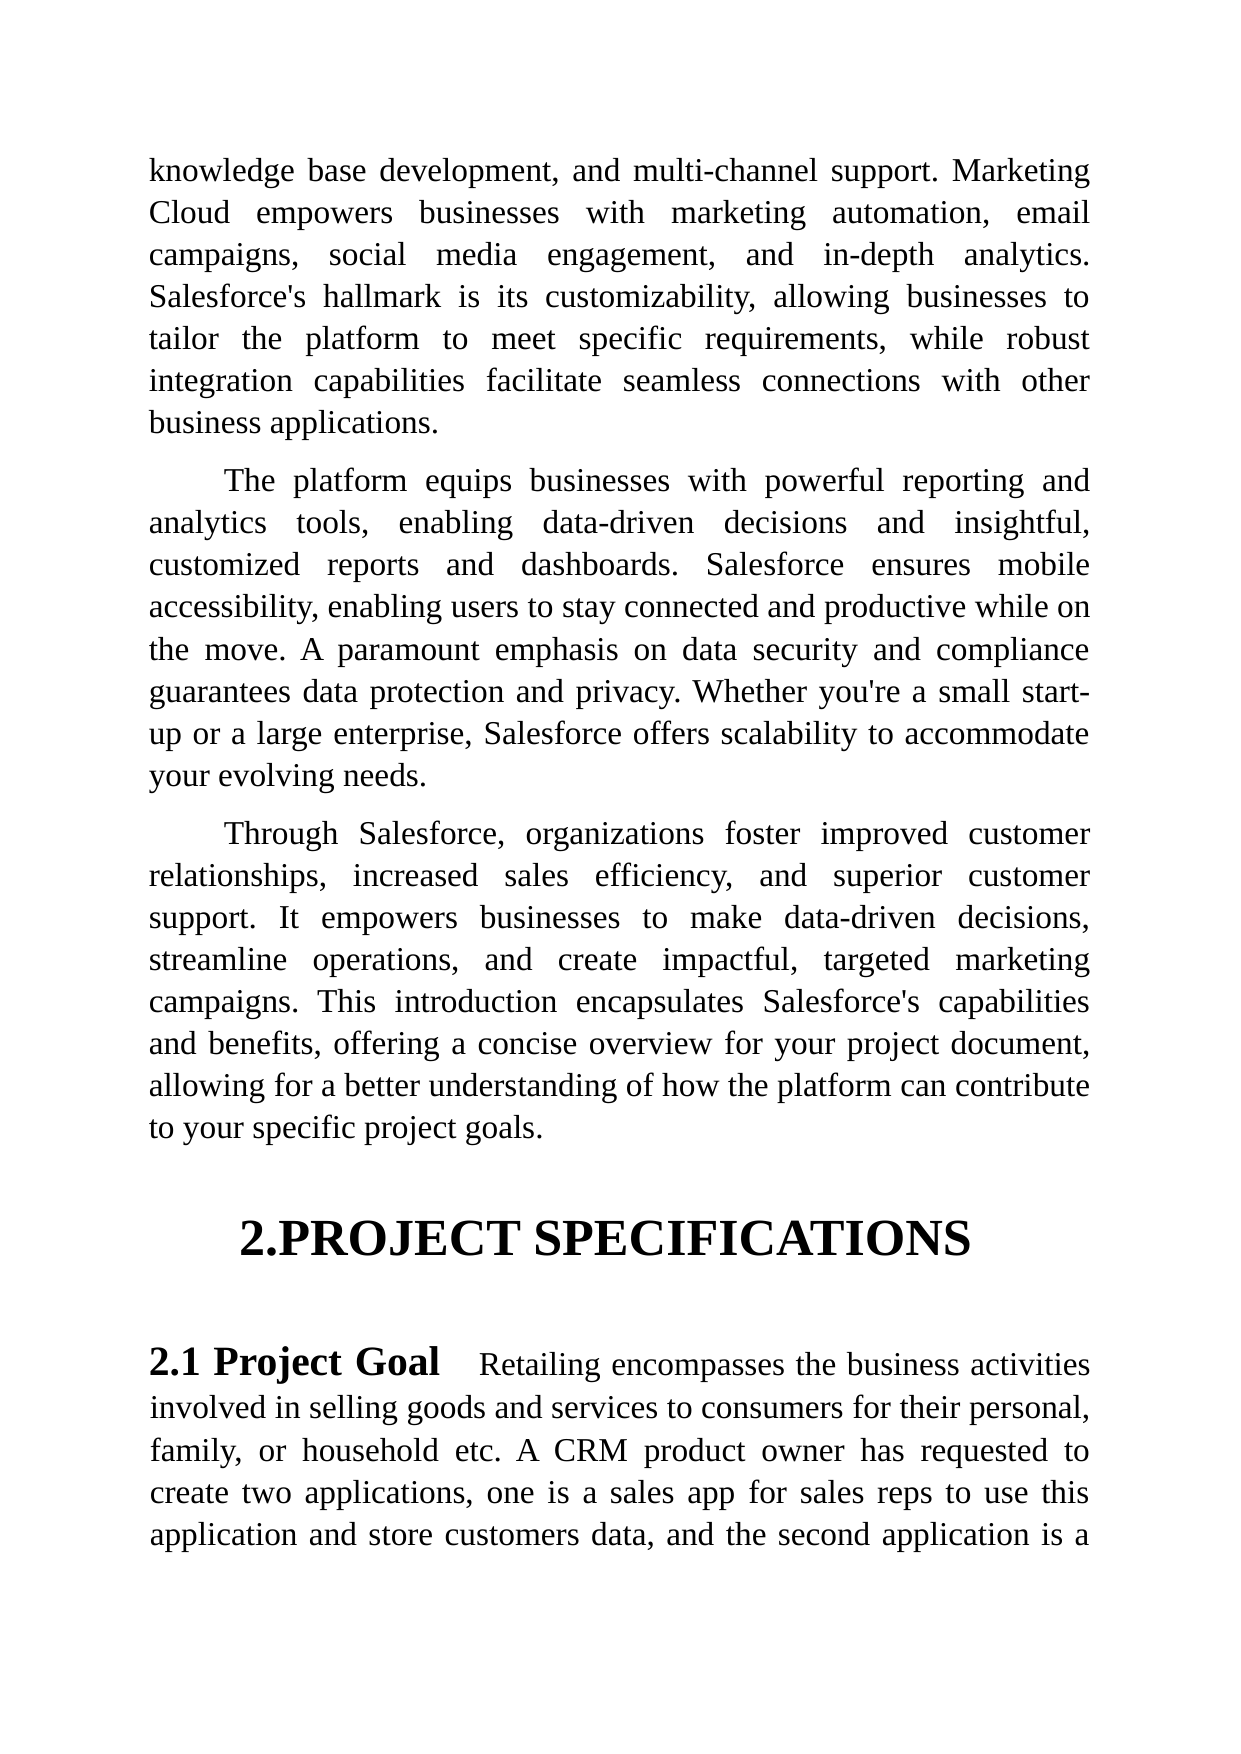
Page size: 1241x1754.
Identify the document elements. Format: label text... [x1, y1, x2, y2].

text The platform equips businesses with powerful reporting and analytics tools, enabling data-driven decisions and insightful, customized reports and dashboards. Salesforce ensures mobile accessibility, enabling users to stay connected and productive while on the move. A paramount emphasis on data security and compliance guarantees data protection and privacy. Whether you're a small start-up or a large enterprise, Salesforce offers scalability to accommodate your evolving needs. [148, 461, 1091, 793]
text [148, 1336, 1091, 1552]
text Through Salesforce, organizations foster improved customer relationships, increased sales efficiency, and superior customer support. It empowers businesses to make data-driven decisions, streamline operations, and create impactful, targeted marketing campaigns. This introduction encapsulates Salesforce's capabilities and benefits, offering a concise overview for your project document, allowing for a better understanding of how the platform can contribute to your specific project goals. [148, 813, 1091, 1146]
subtitle 2.PROJECT SPECIFICATIONS [226, 1207, 1090, 1267]
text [148, 150, 1091, 441]
